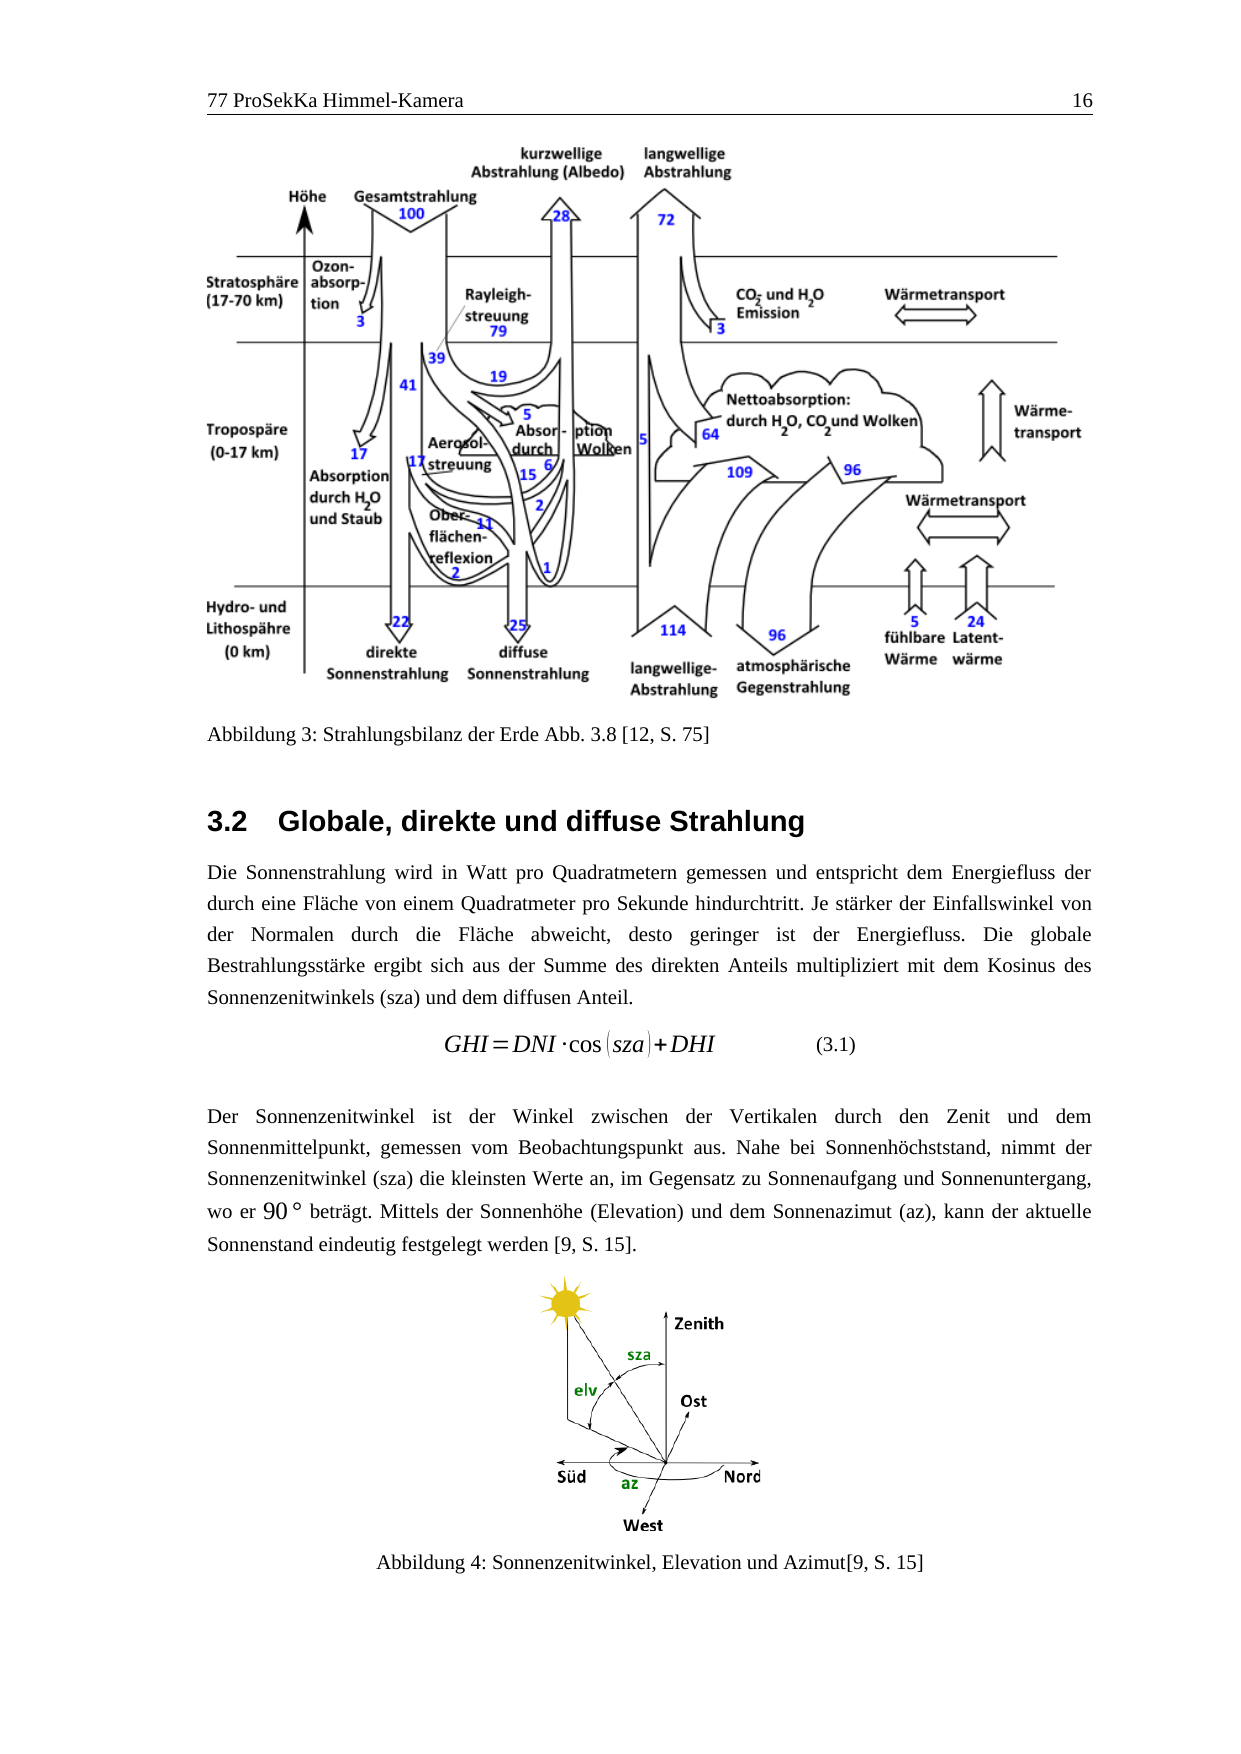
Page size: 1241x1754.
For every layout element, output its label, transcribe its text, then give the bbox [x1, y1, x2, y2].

text Der Sonnenzenitwinkel ist der Winkel zwischen der Vertikalen durch den Zenit und dem Sonnenmittelpunkt, gemessen vom Beobachtungspunkt aus. Nahe bei Sonnenhöchststand, nimmt der Sonnenzenitwinkel (sza) die kleinsten Werte an, im Gegensatz zu Sonnenaufgang und Sonnenuntergang, wo er beträgt. Mittels der Sonnenhöhe (Elevation) und dem Sonnenazimut (az), kann der aktuelle Sonnenstand eindeutig festgelegt werden [9, S. 15]. [207, 1104, 1093, 1256]
text Die Sonnenstrahlung wird in Watt pro Quadratmetern gemessen und entspricht dem Energiefluss der durch eine Fläche von einem Quadratmeter pro Sekunde hindurchtritt. Je stärker der Einfallswinkel von der Normalen durch die Fläche abweicht, desto geringer ist der Energiefluss. Die globale Bestrahlungsstärke ergibt sich aus der Summe des direkten Anteils multipliziert mit dem Kosinus des Sonnenzenitwinkels (sza) und dem diffusen Anteil. [207, 860, 1093, 1009]
subtitle Globale, direkte und diffuse Strahlung [207, 804, 1093, 837]
text Abbildung 4: Sonnenzenitwinkel, Elevation und Azimut[9, S. 15] [207, 1550, 1093, 1574]
picture [206, 147, 1092, 703]
text (3.1) [207, 1028, 1093, 1059]
picture [539, 1276, 761, 1531]
text Abbildung 3: Strahlungsbilanz der Erde Abb. 3.8 [12, S. 75] [207, 722, 1093, 746]
